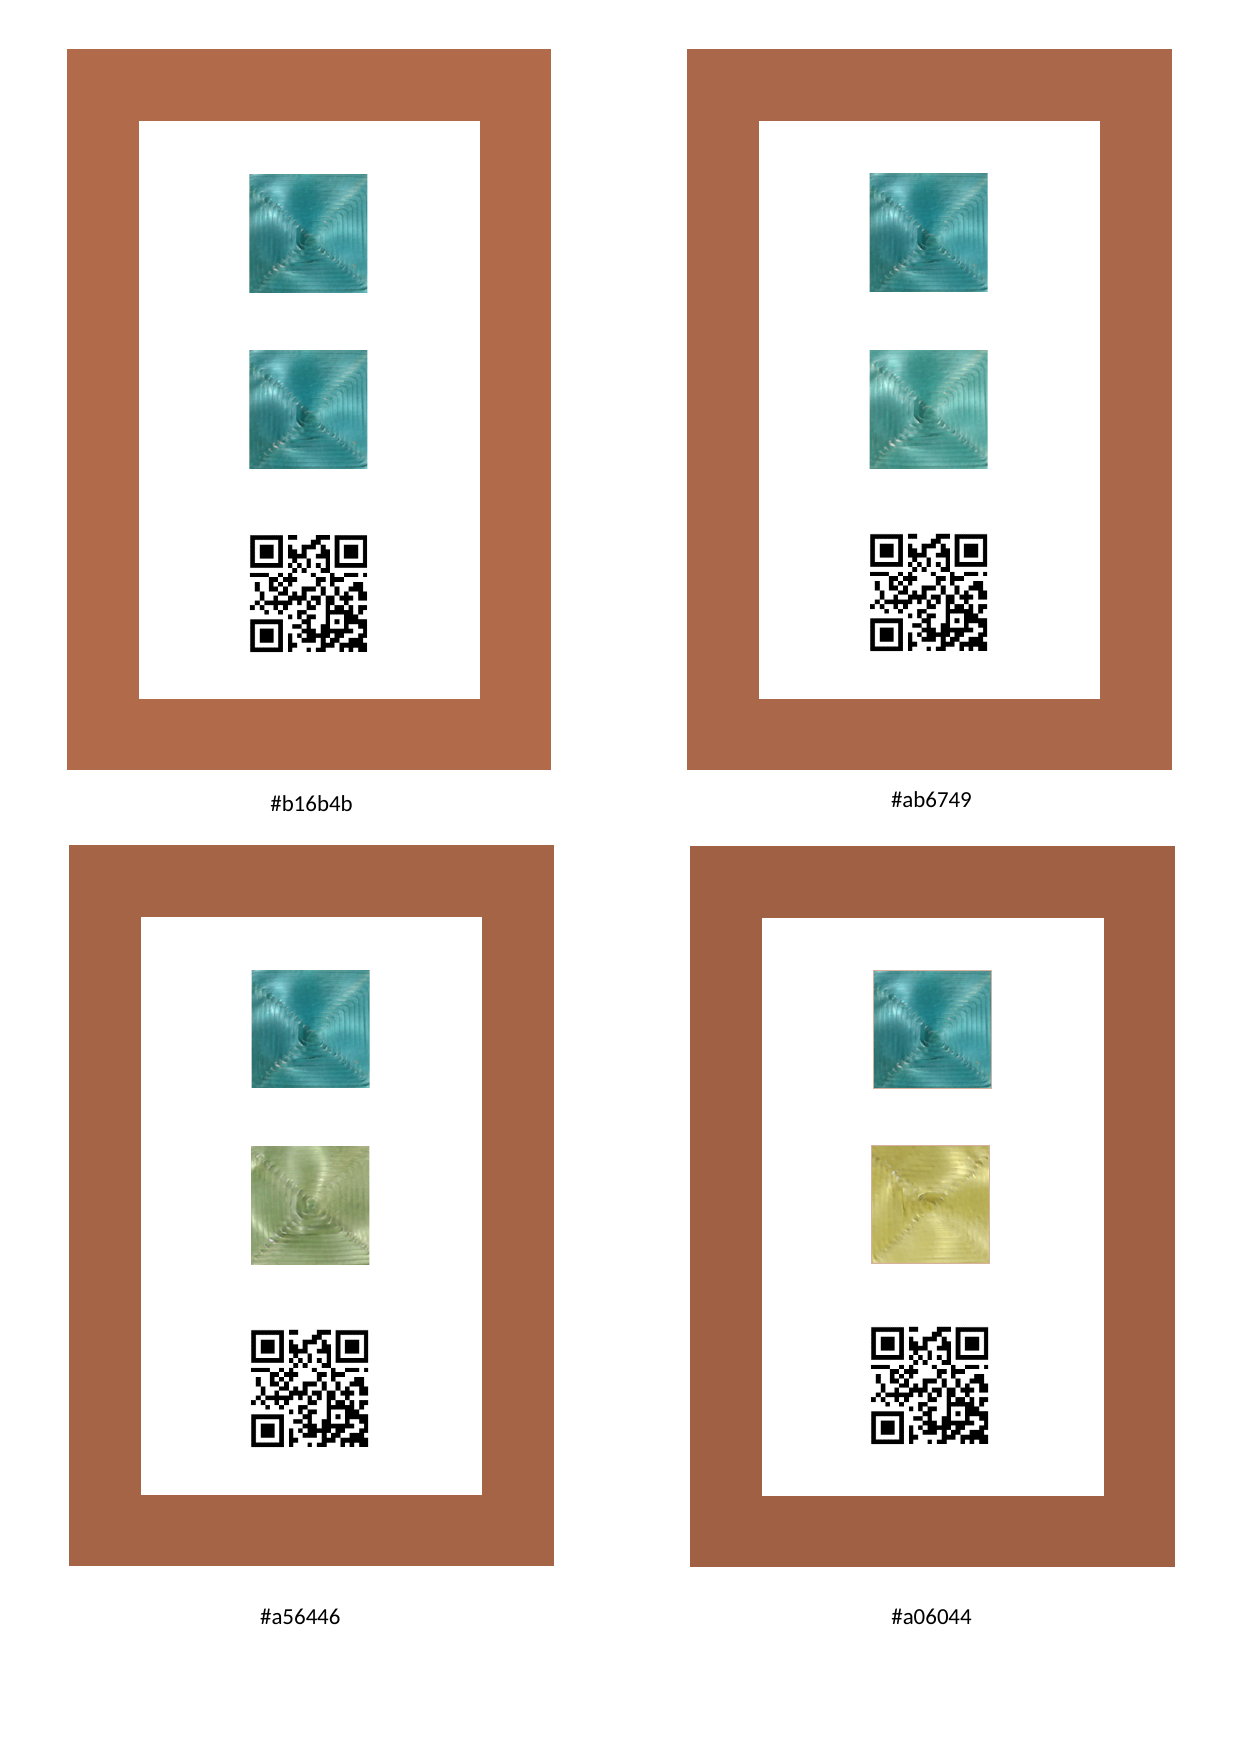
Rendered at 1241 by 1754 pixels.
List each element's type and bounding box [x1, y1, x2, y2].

picture [872, 1146, 989, 1263]
picture [251, 1146, 370, 1265]
picture [249, 350, 368, 469]
picture [870, 533, 988, 652]
picture [869, 350, 988, 469]
picture [870, 1326, 989, 1445]
picture [250, 1329, 369, 1448]
picture [251, 970, 370, 1088]
picture [249, 535, 368, 653]
picture [874, 971, 991, 1088]
picture [249, 174, 368, 293]
picture [869, 173, 988, 292]
